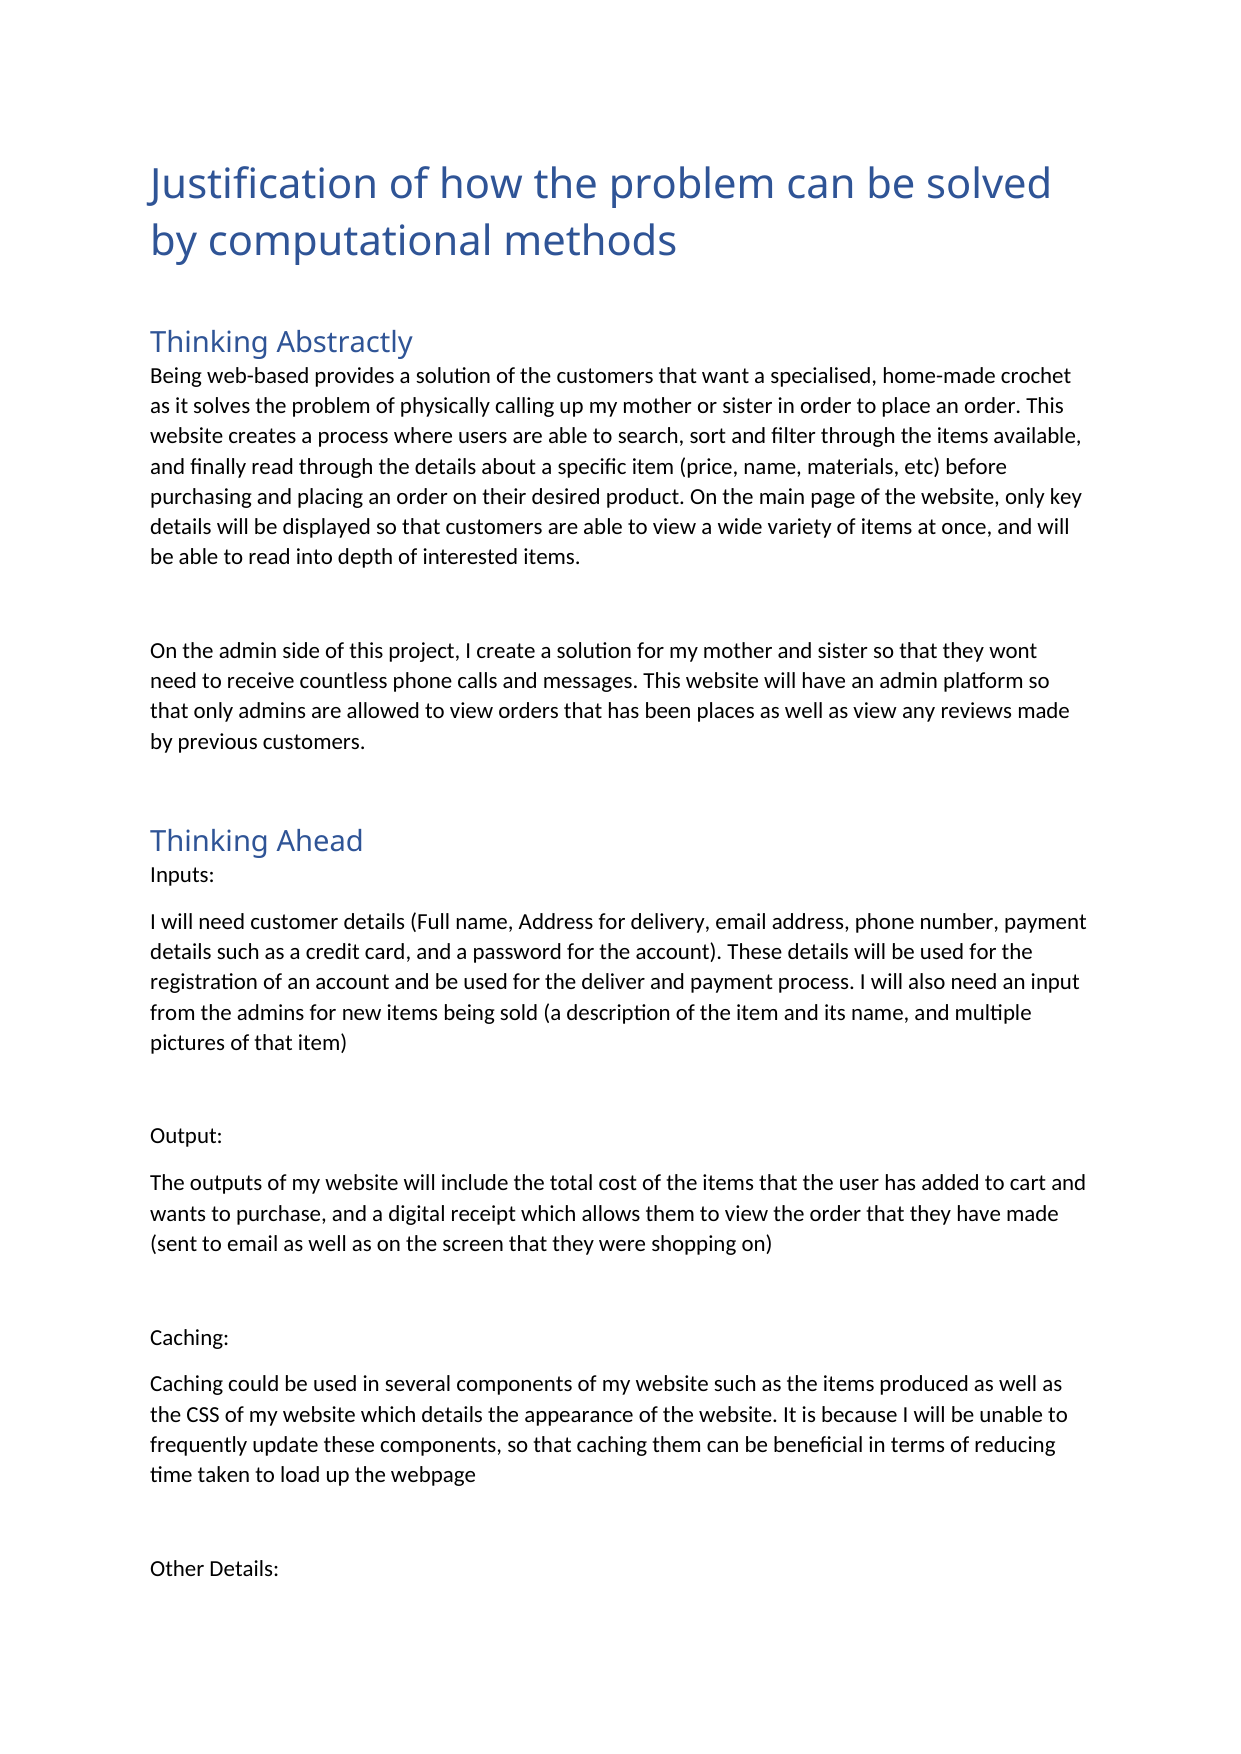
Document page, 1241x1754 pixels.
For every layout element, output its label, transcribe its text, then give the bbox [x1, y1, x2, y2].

text I will need customer details (Full name, Address for delivery, email address, phone number, payment details such as a credit card, and a password for the account). These details will be used for the registration of an account and be used for the deliver and payment process. I will also need an input from the admins for new items being sold (a description of the item and its name, and multiple pictures of that item) [150, 907, 1090, 1056]
text Output: [150, 1122, 1090, 1150]
text Other Details: [150, 1554, 1090, 1582]
subtitle Thinking Abstractly [150, 321, 1090, 361]
subtitle Thinking Ahead [150, 821, 1090, 860]
text The outputs of my website will include the total cost of the items that the user has added to cart and wants to purchase, and a digital receipt which allows them to view the order that they have made (sent to email as well as on the screen that they were shopping on) [150, 1168, 1090, 1257]
text Being web-based provides a solution of the customers that want a specialised, home-made crochet as it solves the problem of physically calling up my mother or sister in order to place an order. This website creates a process where users are able to search, sort and filter through the items available, and finally read through the details about a specific item (price, name, materials, etc) before purchasing and placing an order on their desired product. On the main page of the website, only key details will be displayed so that customers are able to view a wide variety of items at once, and will be able to read into depth of interested items. [150, 361, 1090, 570]
subtitle Justification of how the problem can be solved by computational methods [150, 154, 1090, 268]
text Caching could be used in several components of my website such as the items produced as well as the CSS of my website which details the appearance of the website. It is because I will be unable to frequently update these components, so that caching them can be beneficial in terms of reducing time taken to load up the webpage [150, 1369, 1090, 1488]
text Inputs: [150, 860, 1090, 888]
text On the admin side of this project, I create a solution for my mother and sister so that they wont need to receive countless phone calls and messages. This website will have an admin platform so that only admins are allowed to view orders that has been places as well as view any reviews made by previous customers. [150, 636, 1090, 755]
text Caching: [150, 1323, 1090, 1351]
